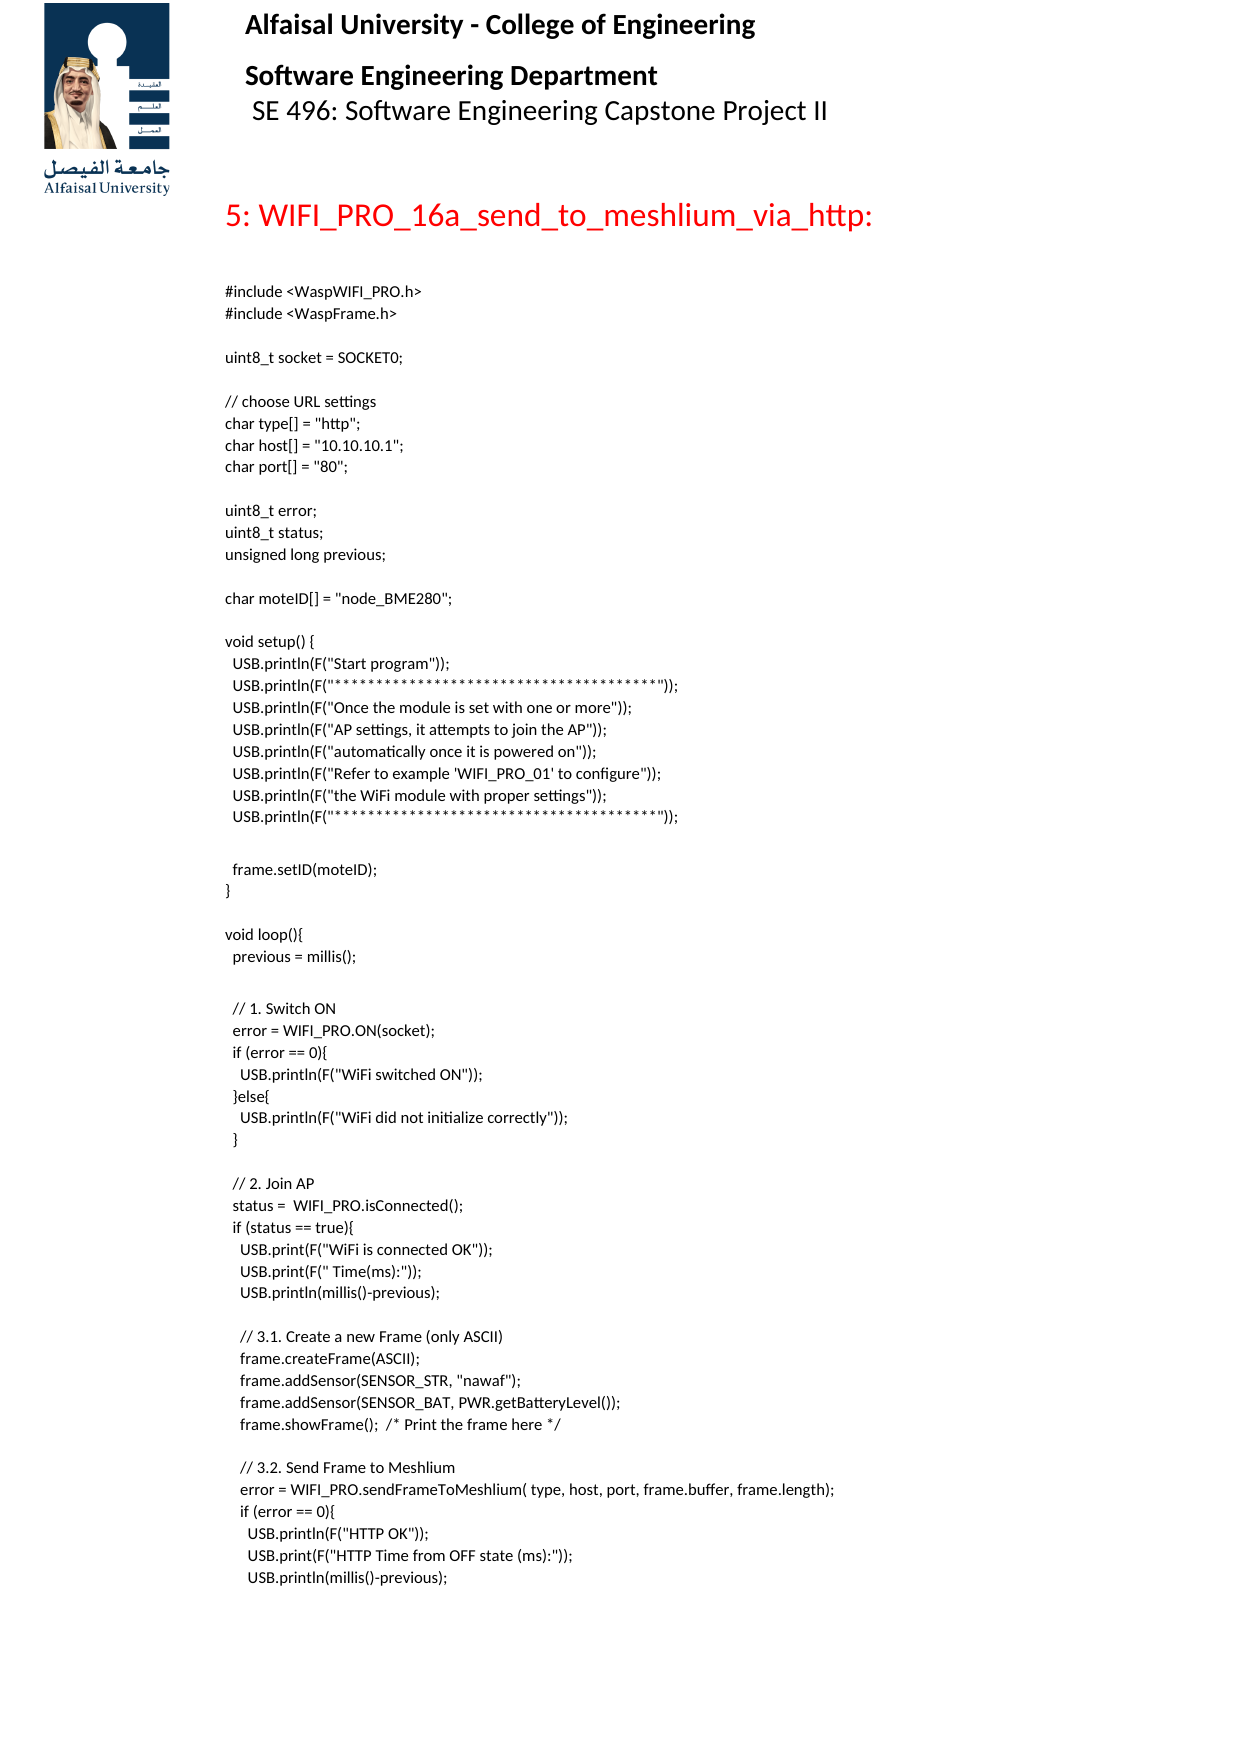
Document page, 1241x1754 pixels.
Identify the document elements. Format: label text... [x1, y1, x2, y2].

list USB.println(F("AP settings, it attempts to join the AP")); [225, 719, 1090, 739]
list uint8_t socket = SOCKET0; [225, 347, 1090, 368]
list USB.println(F("Start program")); [225, 653, 1090, 674]
list frame.addSensor(SENSOR_BAT, PWR.getBatteryLevel()); [225, 1392, 1090, 1412]
list char moteID[] = "node_BME280"; [225, 588, 1090, 608]
list USB.print(F("HTTP Time from OFF state (ms):")); [225, 1545, 1090, 1566]
list char host[] = "10.10.10.1"; [225, 435, 1090, 455]
list USB.println(F("Once the module is set with one or more")); [225, 697, 1090, 718]
list status = WIFI_PRO.isConnected(); [225, 1195, 1090, 1216]
list USB.println(F("WiFi did not initialize correctly")); [225, 1108, 1090, 1128]
list 5: WIFI_PRO_16a_send_to_meshlium_via_http: [225, 194, 1090, 234]
list USB.println(F("the WiFi module with proper settings")); [225, 785, 1090, 805]
list void setup() { [225, 632, 1090, 652]
list USB.println(millis()-previous); [225, 1283, 1090, 1303]
list #include <WaspWIFI_PRO.h> [225, 282, 1090, 302]
list frame.showFrame(); /* Print the frame here */ [225, 1414, 1090, 1434]
list error = WIFI_PRO.ON(socket); [225, 1020, 1090, 1041]
list char type[] = "http"; [225, 413, 1090, 433]
list unsigned long previous; [225, 544, 1090, 564]
list if (error == 0){ [225, 1042, 1090, 1062]
list USB.println(F("***************************************")); [225, 807, 1090, 827]
list } [225, 881, 1090, 901]
list USB.println(millis()-previous); [225, 1567, 1090, 1587]
list uint8_t status; [225, 522, 1090, 543]
list uint8_t error; [225, 500, 1090, 521]
list frame.createFrame(ASCII); [225, 1348, 1090, 1369]
list USB.println(F("HTTP OK")); [225, 1523, 1090, 1544]
list frame.setID(moteID); [225, 859, 1090, 879]
list // choose URL settings [225, 391, 1090, 411]
list USB.println(F("automatically once it is powered on")); [225, 741, 1090, 761]
list char port[] = "80"; [225, 457, 1090, 477]
picture [44, 3, 170, 196]
list #include <WaspFrame.h> [225, 303, 1090, 324]
list } [225, 1129, 1090, 1150]
list USB.println(F("***************************************")); [225, 675, 1090, 696]
list if (error == 0){ [225, 1501, 1090, 1522]
list USB.print(F("WiFi is connected OK")); [225, 1239, 1090, 1259]
list if (status == true){ [225, 1217, 1090, 1237]
list error = WIFI_PRO.sendFrameToMeshlium( type, host, port, frame.buffer, frame.length); [225, 1479, 1090, 1500]
list // 1. Switch ON [225, 998, 1090, 1019]
list // 3.1. Create a new Frame (only ASCII) [225, 1326, 1090, 1347]
list USB.println(F("Refer to example 'WIFI_PRO_01' to configure")); [225, 763, 1090, 783]
list USB.print(F(" Time(ms):")); [225, 1261, 1090, 1281]
list void loop(){ [225, 924, 1090, 945]
list }else{ [225, 1086, 1090, 1106]
list previous = millis(); [225, 946, 1090, 967]
list frame.addSensor(SENSOR_STR, "nawaf"); [225, 1370, 1090, 1391]
list // 3.2. Send Frame to Meshlium [225, 1458, 1090, 1478]
list USB.println(F("WiFi switched ON")); [225, 1064, 1090, 1084]
list // 2. Join AP [225, 1173, 1090, 1194]
